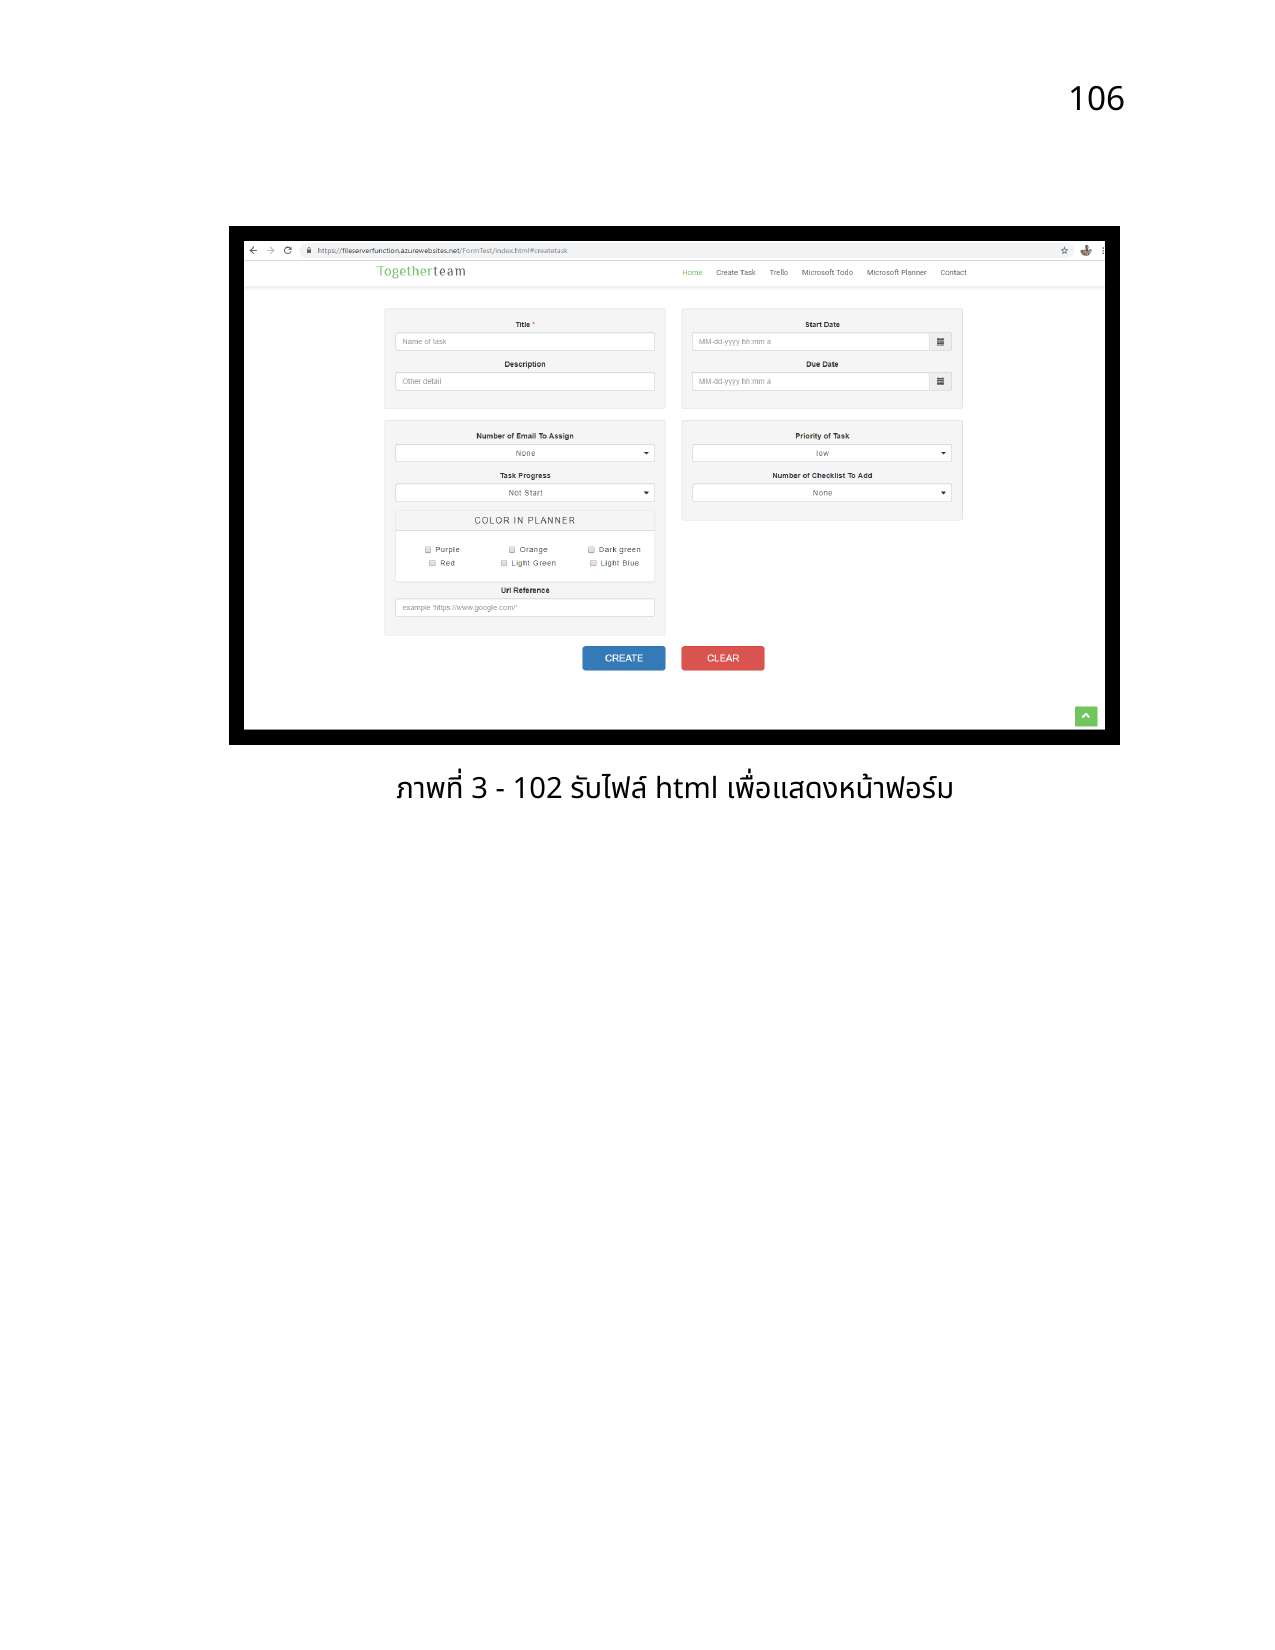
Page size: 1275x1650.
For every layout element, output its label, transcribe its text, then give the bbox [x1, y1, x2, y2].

picture [244, 241, 1105, 730]
text ภาพที่ 3 - 102 รับไฟล์ html เพื่อแสดงหน้าฟอร์ม [225, 767, 1125, 812]
